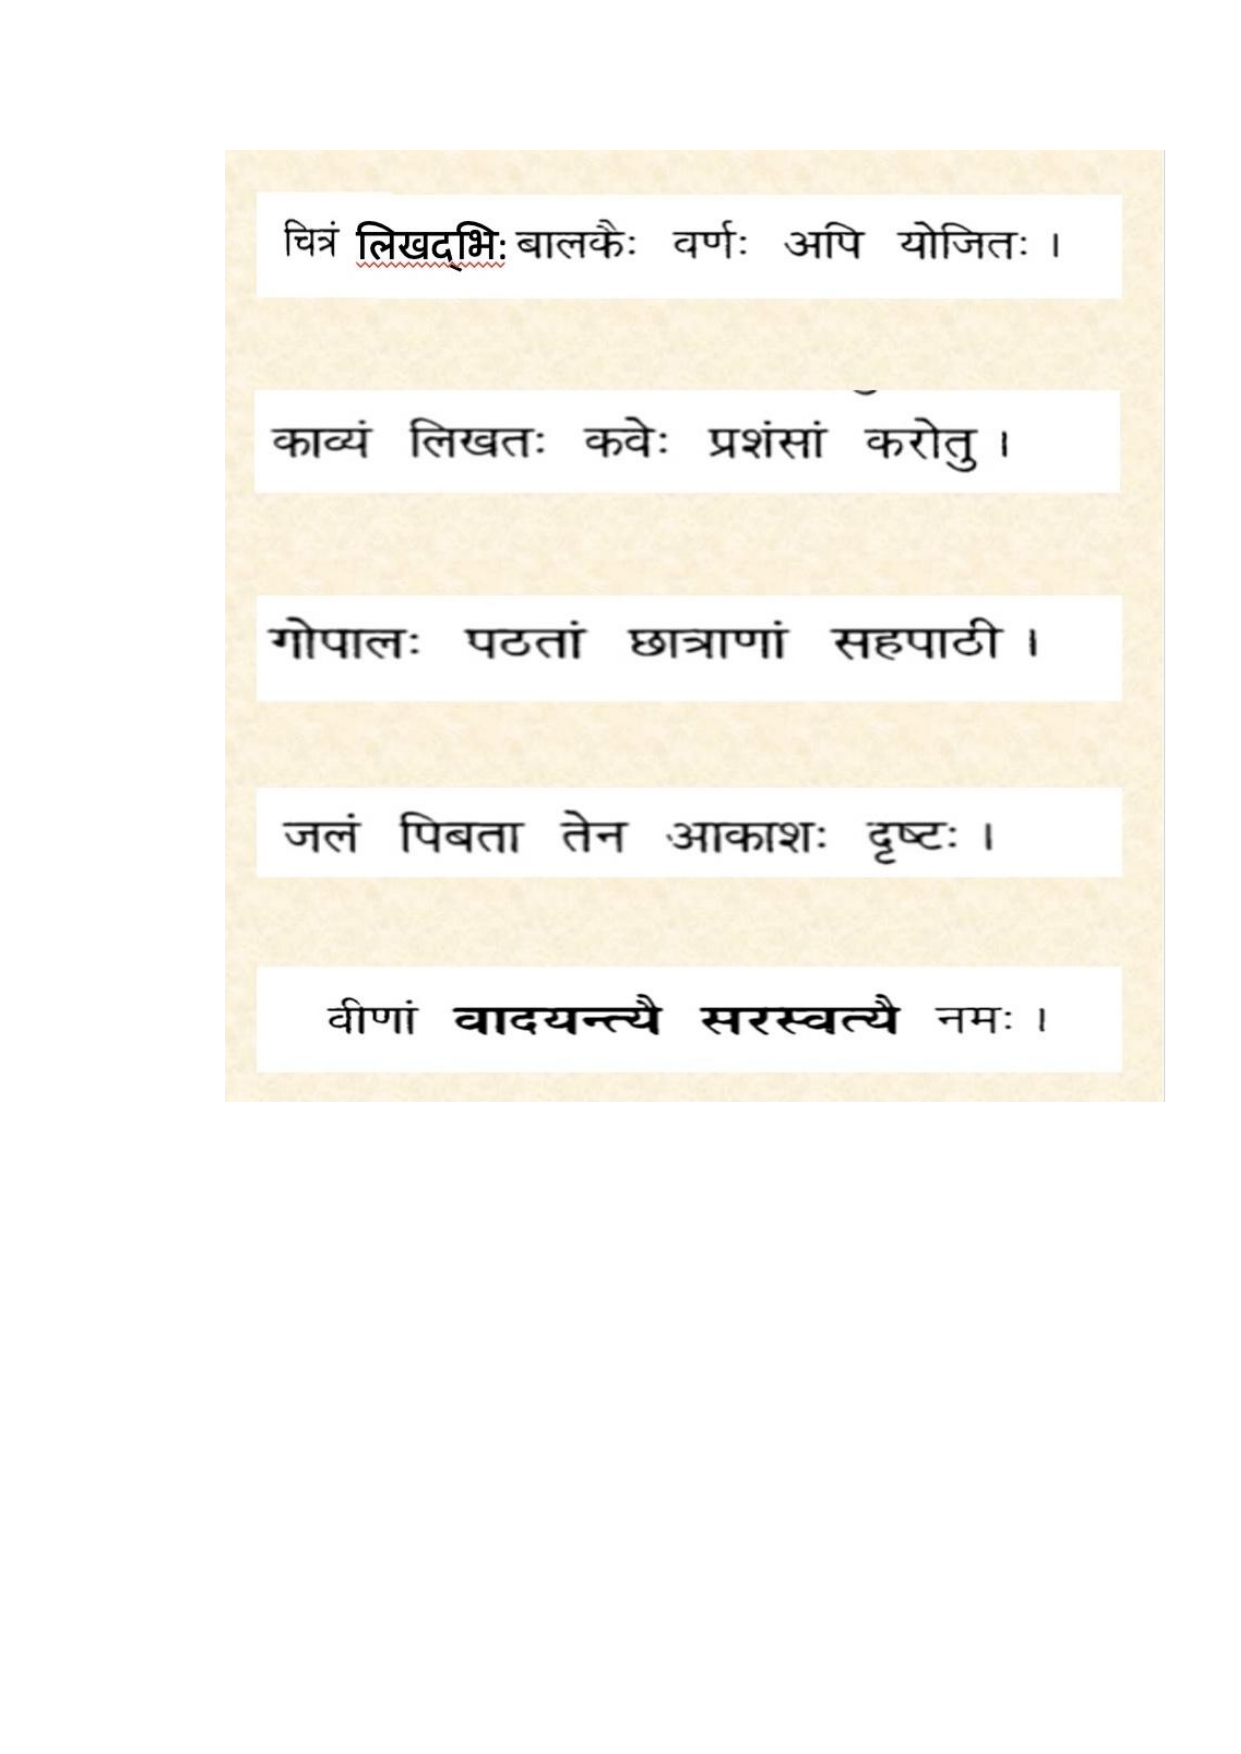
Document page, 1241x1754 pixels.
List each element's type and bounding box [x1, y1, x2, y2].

picture [225, 150, 1166, 1102]
